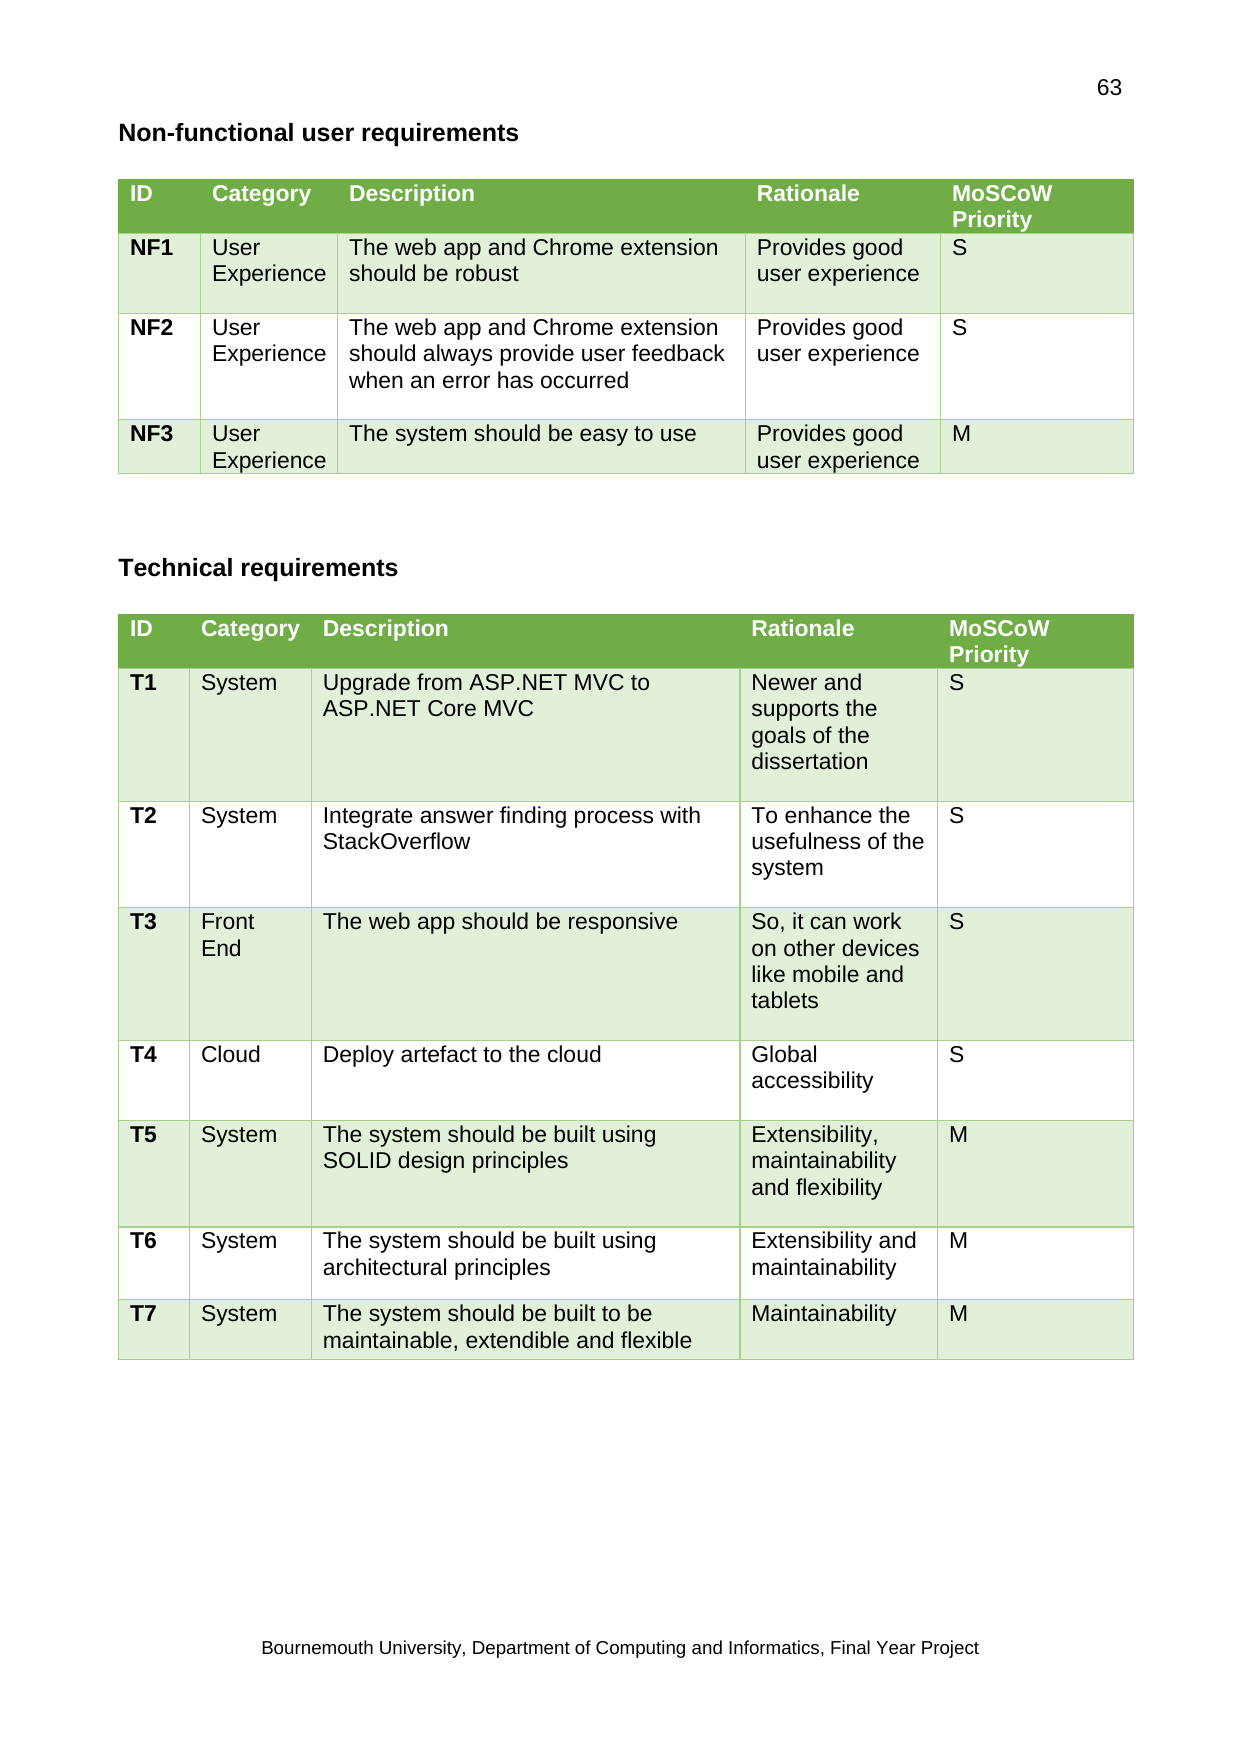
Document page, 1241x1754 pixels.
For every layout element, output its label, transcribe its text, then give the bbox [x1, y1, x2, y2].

table_cell The system should be built using SOLID design principles [312, 1121, 739, 1226]
table_cell The system should be easy to use [338, 420, 745, 473]
table_cell S [938, 669, 1133, 801]
table_cell User Experience [201, 234, 337, 313]
table_cell Deploy artefact to the cloud [312, 1041, 739, 1120]
table_cell S [938, 908, 1133, 1040]
table_cell S [938, 1041, 1133, 1120]
table_header Rationale [746, 180, 940, 233]
table_cell M [938, 1300, 1133, 1359]
table_cell T3 [119, 908, 189, 1040]
table_cell M [941, 420, 1133, 473]
table_cell System [190, 669, 311, 801]
table_cell T2 [119, 802, 189, 907]
table_cell Provides good user experience [746, 420, 940, 473]
table_cell System [190, 802, 311, 907]
table_cell T5 [119, 1121, 189, 1226]
text Non-functional user requirements [118, 118, 1122, 147]
table_cell M [938, 1228, 1133, 1299]
table_header Category [201, 180, 337, 233]
table_cell Cloud [190, 1041, 311, 1120]
table_header Description [338, 180, 745, 233]
table_cell Provides good user experience [746, 234, 940, 313]
table_cell T7 [119, 1300, 189, 1359]
table_cell The web app and Chrome extension should be robust [338, 234, 745, 313]
table_cell To enhance the usefulness of the system [741, 802, 937, 907]
table_cell Maintainability [741, 1300, 937, 1359]
table_cell NF2 [119, 314, 200, 419]
table_cell So, it can work on other devices like mobile and tablets [741, 908, 937, 1040]
table_header MoSCoW Priority [938, 615, 1133, 668]
table_cell System [190, 1121, 311, 1226]
table_cell S [941, 234, 1133, 313]
table_header Rationale [741, 615, 937, 668]
table_cell User Experience [201, 420, 337, 473]
table_cell Provides good user experience [746, 314, 940, 419]
table_cell T1 [119, 669, 189, 801]
table_cell Global accessibility [741, 1041, 937, 1120]
table_header MoSCoW Priority [941, 180, 1133, 233]
table_cell T4 [119, 1041, 189, 1120]
table_header Description [312, 615, 739, 668]
table_cell The system should be built to be maintainable, extendible and flexible [312, 1300, 739, 1359]
table_cell NF1 [119, 234, 200, 313]
table_cell Upgrade from ASP.NET MVC to ASP.NET Core MVC [312, 669, 739, 801]
table_cell User Experience [201, 314, 337, 419]
table_header ID [119, 615, 189, 668]
table_header Category [190, 615, 311, 668]
table_cell System [190, 1228, 311, 1299]
table_cell Front End [190, 908, 311, 1040]
table_cell Extensibility, maintainability and flexibility [741, 1121, 937, 1226]
text Technical requirements [118, 553, 1122, 582]
table_cell S [941, 314, 1133, 419]
table_cell The web app and Chrome extension should always provide user feedback when an error has occurred [338, 314, 745, 419]
table_cell The system should be built using architectural principles [312, 1228, 739, 1299]
table_cell System [190, 1300, 311, 1359]
table_cell Extensibility and maintainability [741, 1228, 937, 1299]
table_header ID [119, 180, 200, 233]
table_cell NF3 [119, 420, 200, 473]
table_cell The web app should be responsive [312, 908, 739, 1040]
table_cell S [938, 802, 1133, 907]
table_cell Integrate answer finding process with StackOverflow [312, 802, 739, 907]
table_cell Newer and supports the goals of the dissertation [741, 669, 937, 801]
table_cell M [938, 1121, 1133, 1226]
table_cell T6 [119, 1228, 189, 1299]
